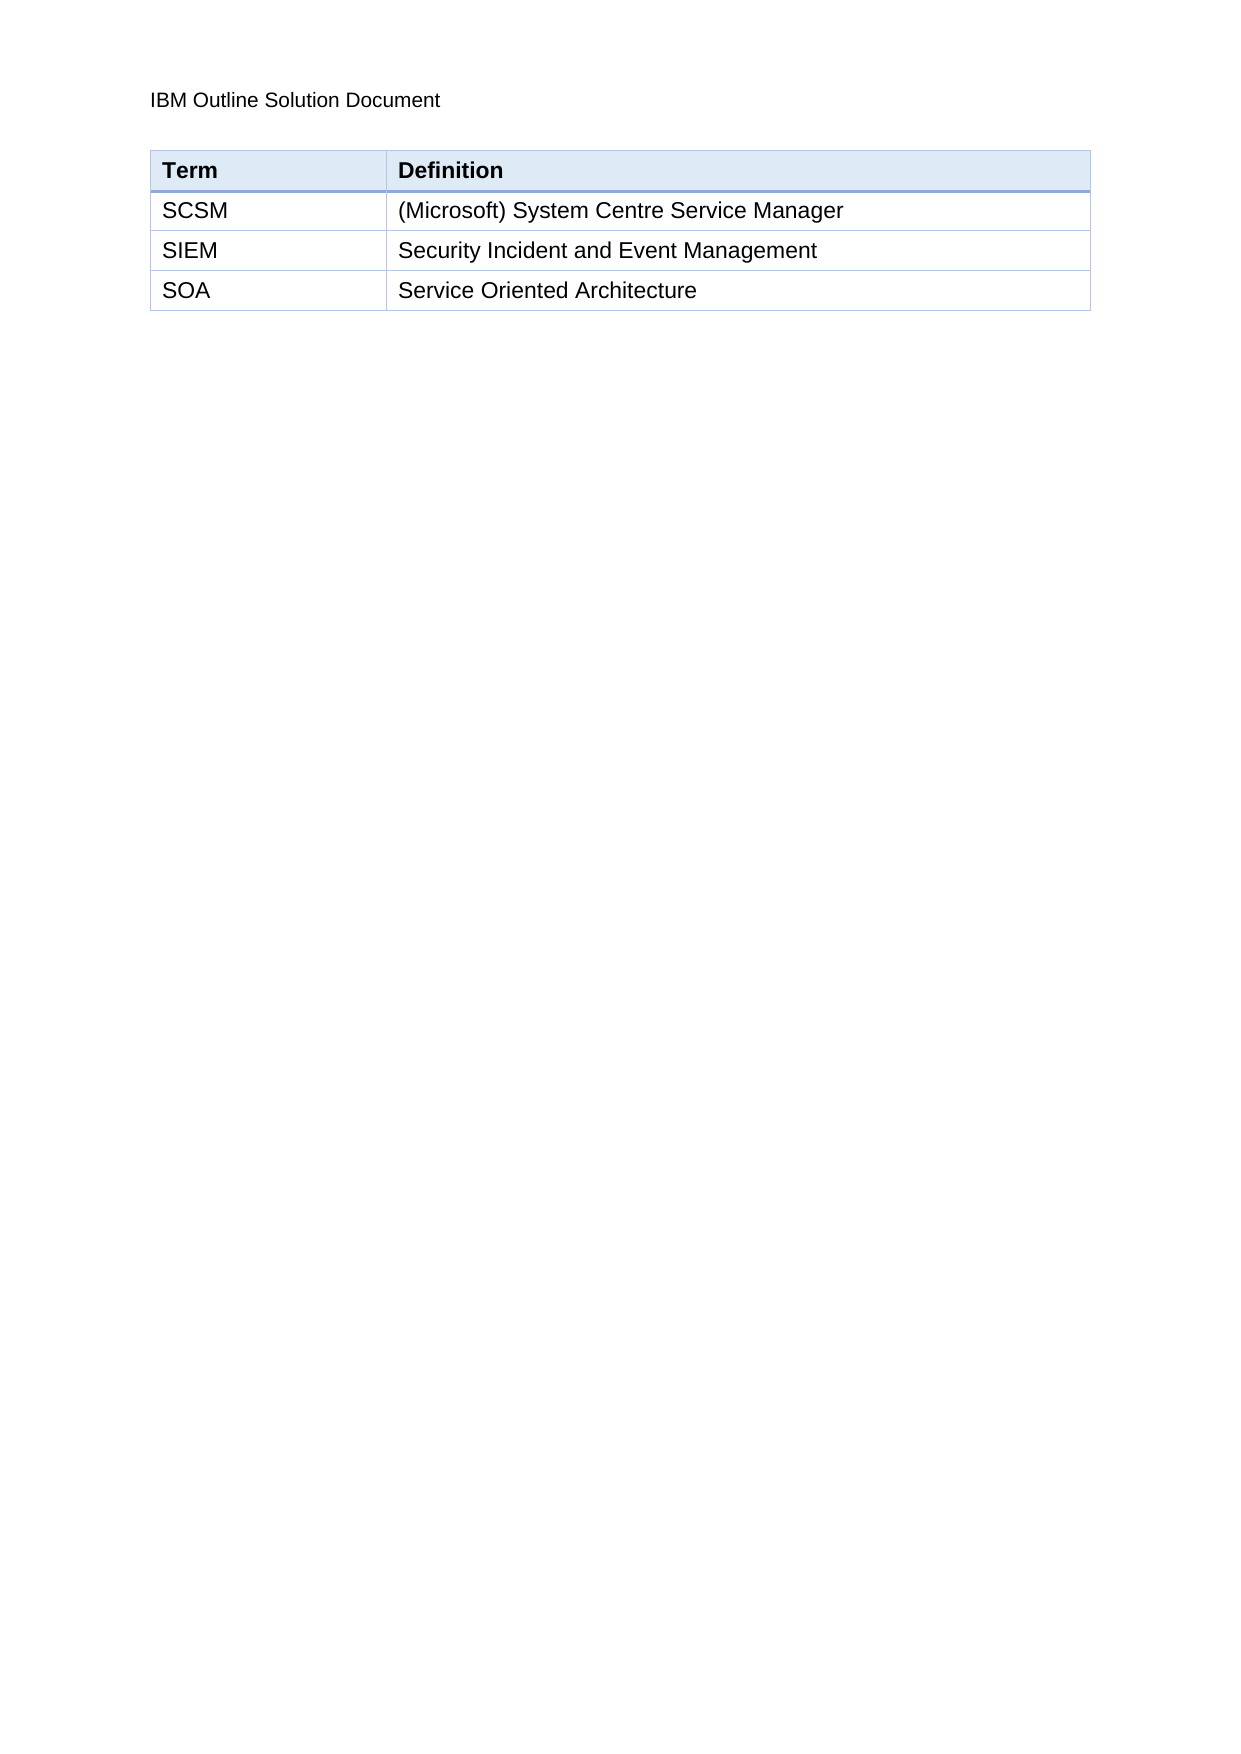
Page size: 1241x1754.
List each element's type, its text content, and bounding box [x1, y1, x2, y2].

table_cell (Microsoft) System Centre Service Manager [387, 193, 1090, 230]
table_header Definition [387, 151, 1090, 190]
table_cell Service Oriented Architecture [387, 271, 1090, 309]
table_cell SOA [151, 271, 386, 309]
table_cell SIEM [151, 231, 386, 270]
table_cell Security Incident and Event Management [387, 231, 1090, 270]
table_cell SCSM [151, 193, 386, 230]
table_header Term [151, 151, 386, 190]
